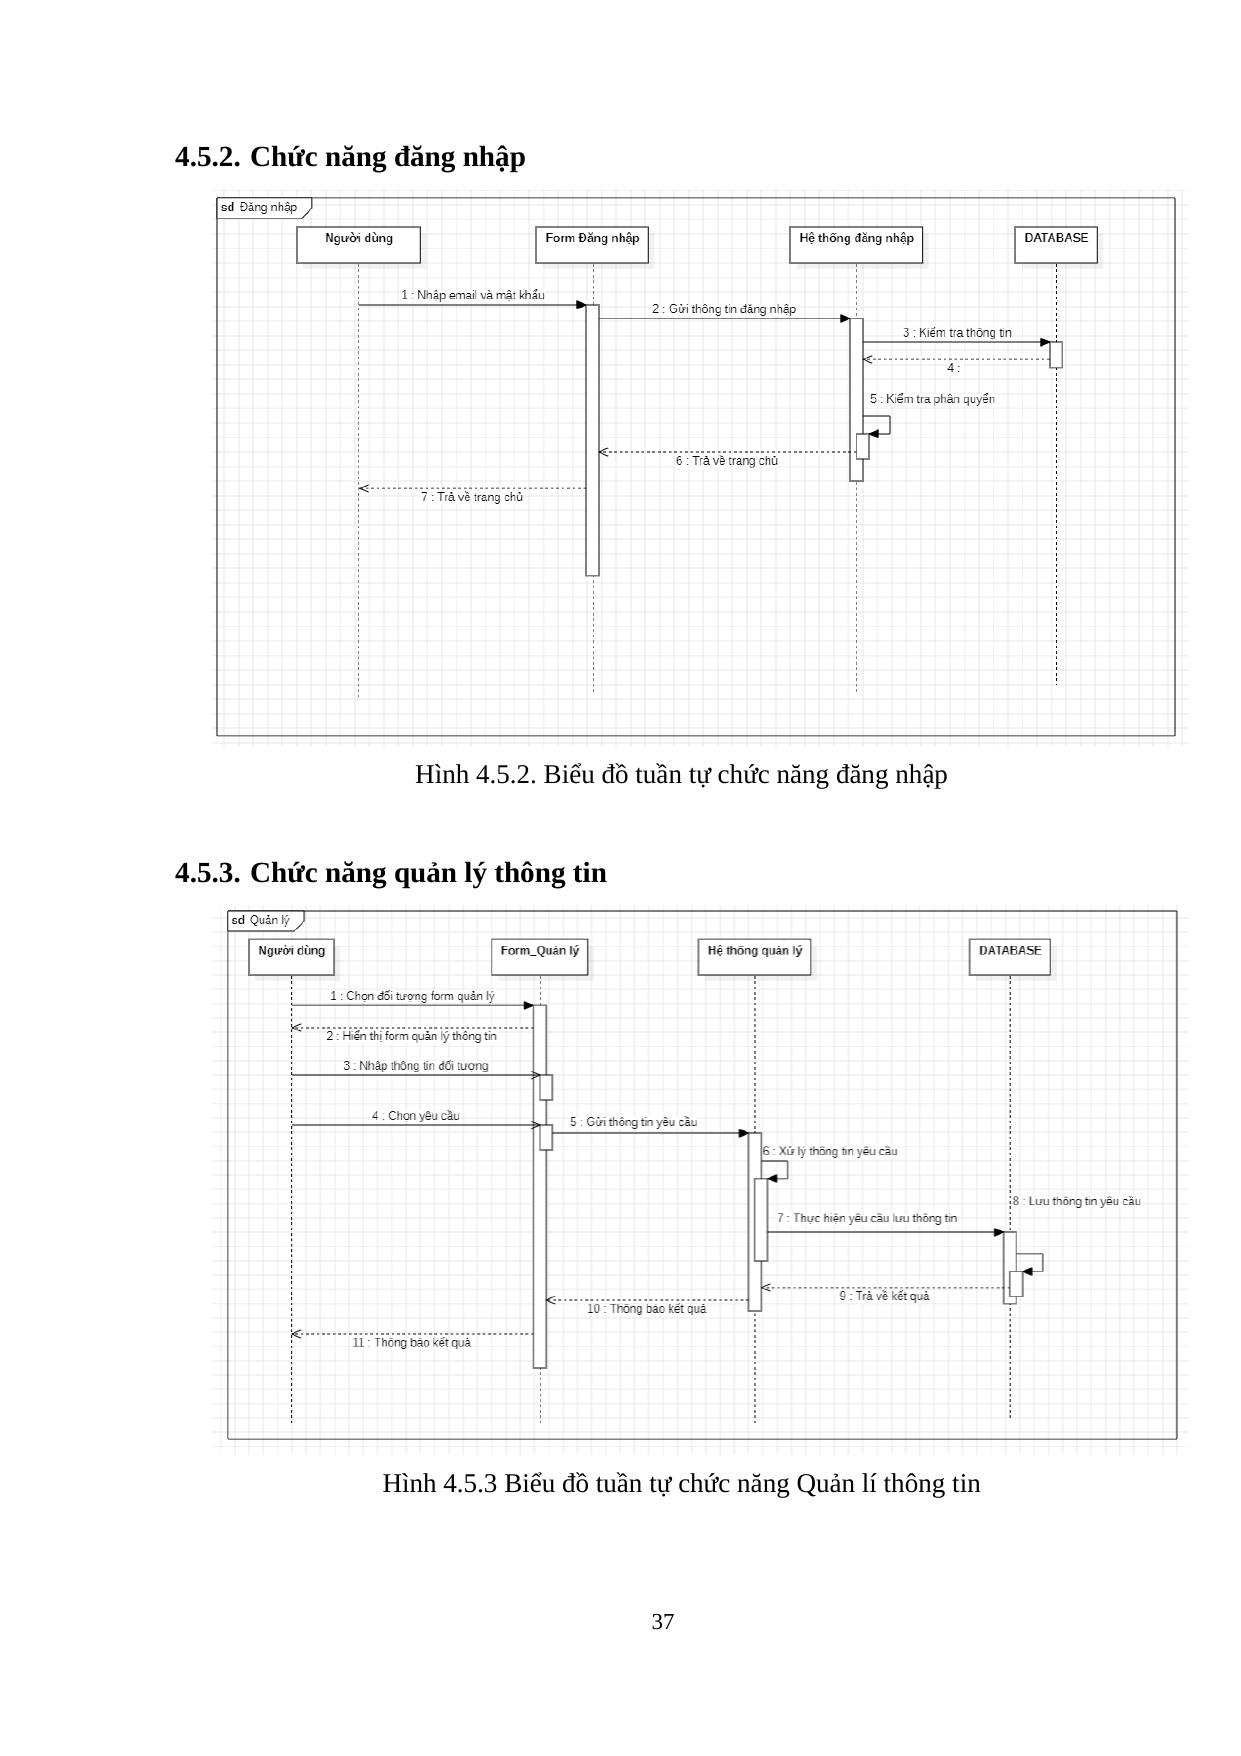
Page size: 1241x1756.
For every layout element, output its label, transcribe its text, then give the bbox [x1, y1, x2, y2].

text Hình 4.5.3 Biểu đồ tuần tự chức năng Quản lí thông tin [212, 1467, 1151, 1499]
picture [212, 190, 1189, 746]
text Hình 4.5.2. Biểu đồ tuần tự chức năng đăng nhập [212, 758, 1151, 790]
list Chức năng đăng nhập [175, 139, 1151, 173]
picture [212, 905, 1189, 1455]
list Chức năng quản lý thông tin [175, 856, 1151, 889]
